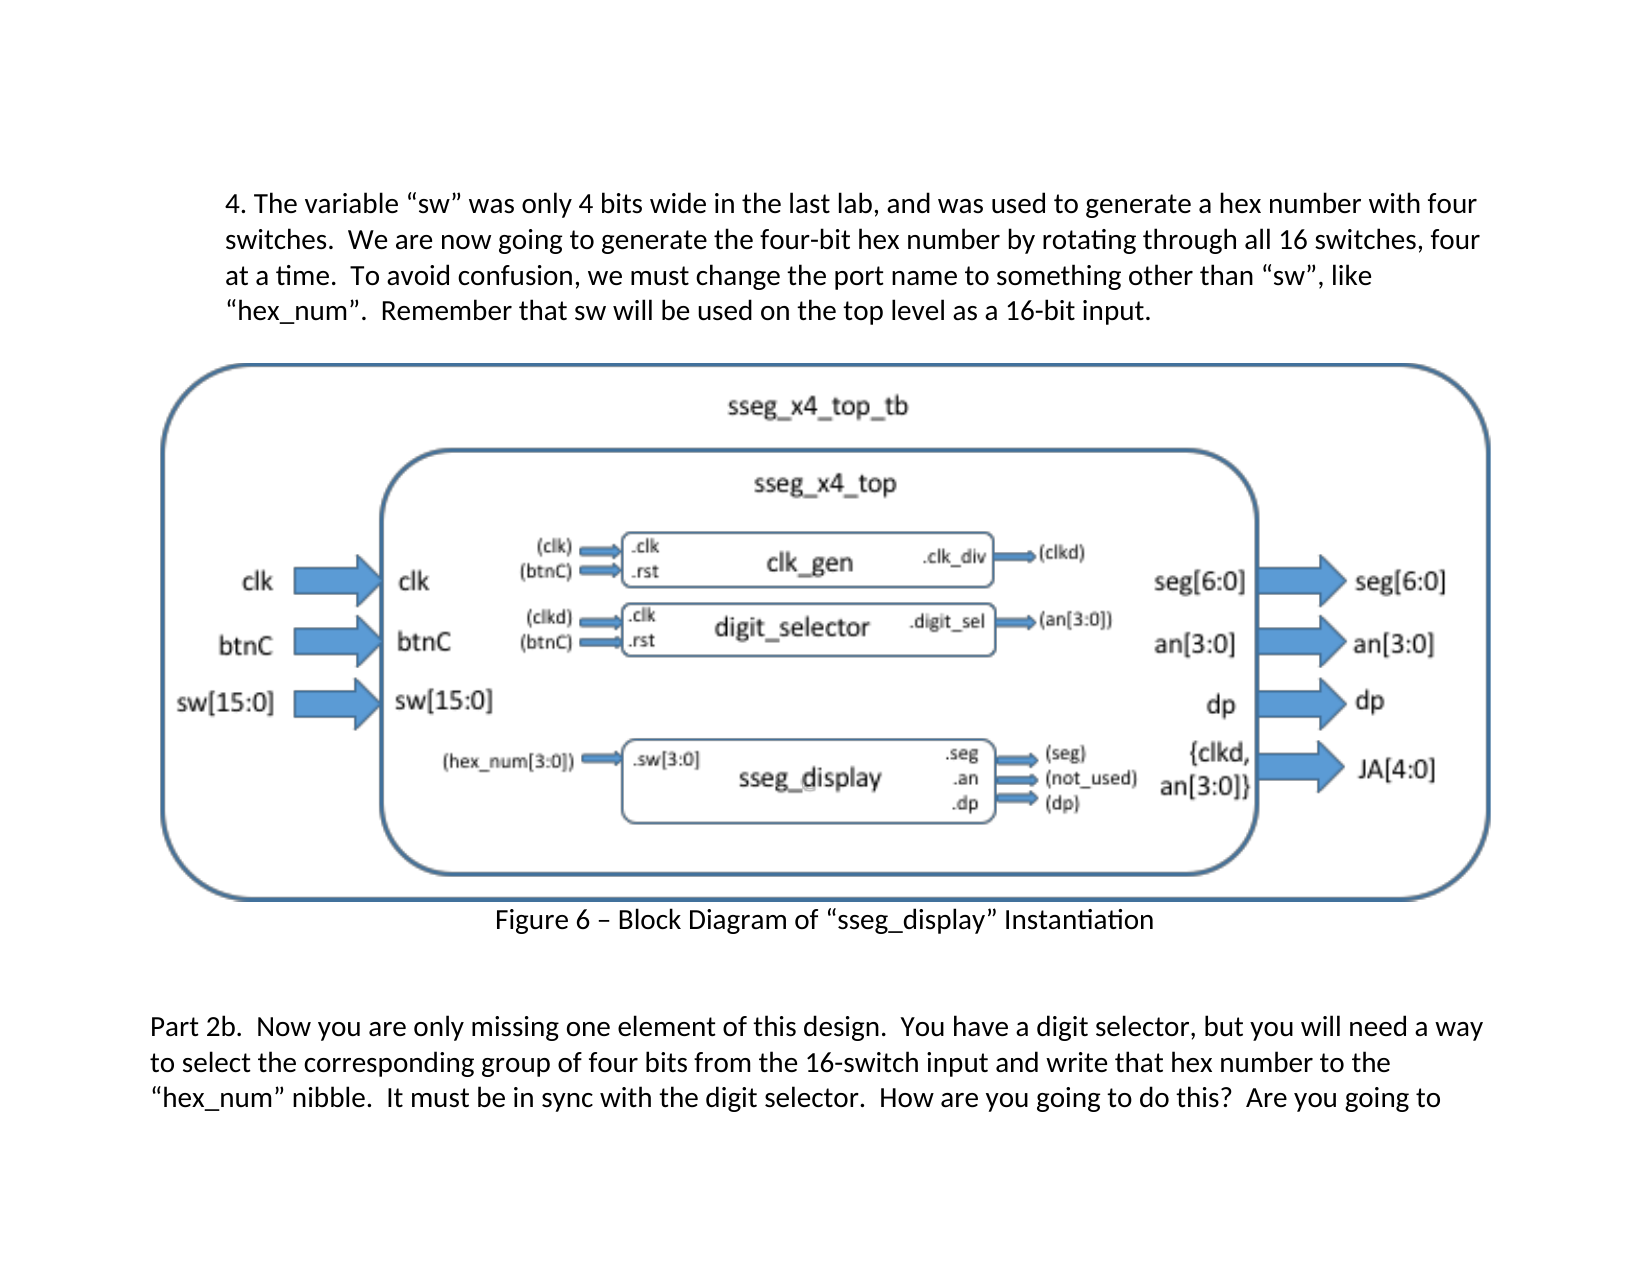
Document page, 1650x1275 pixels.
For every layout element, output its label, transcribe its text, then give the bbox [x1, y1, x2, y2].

text 4. The variable “sw” was only 4 bits wide in the last lab, and was used to generate a hex number with four switches. We are now going to generate the four-bit hex number by rotating through all 16 switches, four at a time. To avoid confusion, we must change the port name to something other than “sw”, like “hex_num”. Remember that sw will be used on the top level as a 16-bit input. [225, 186, 1500, 328]
picture [159, 363, 1491, 902]
text Figure 6 – Block Diagram of “sseg_display” Instantiation [150, 901, 1500, 937]
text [150, 1008, 1500, 1115]
